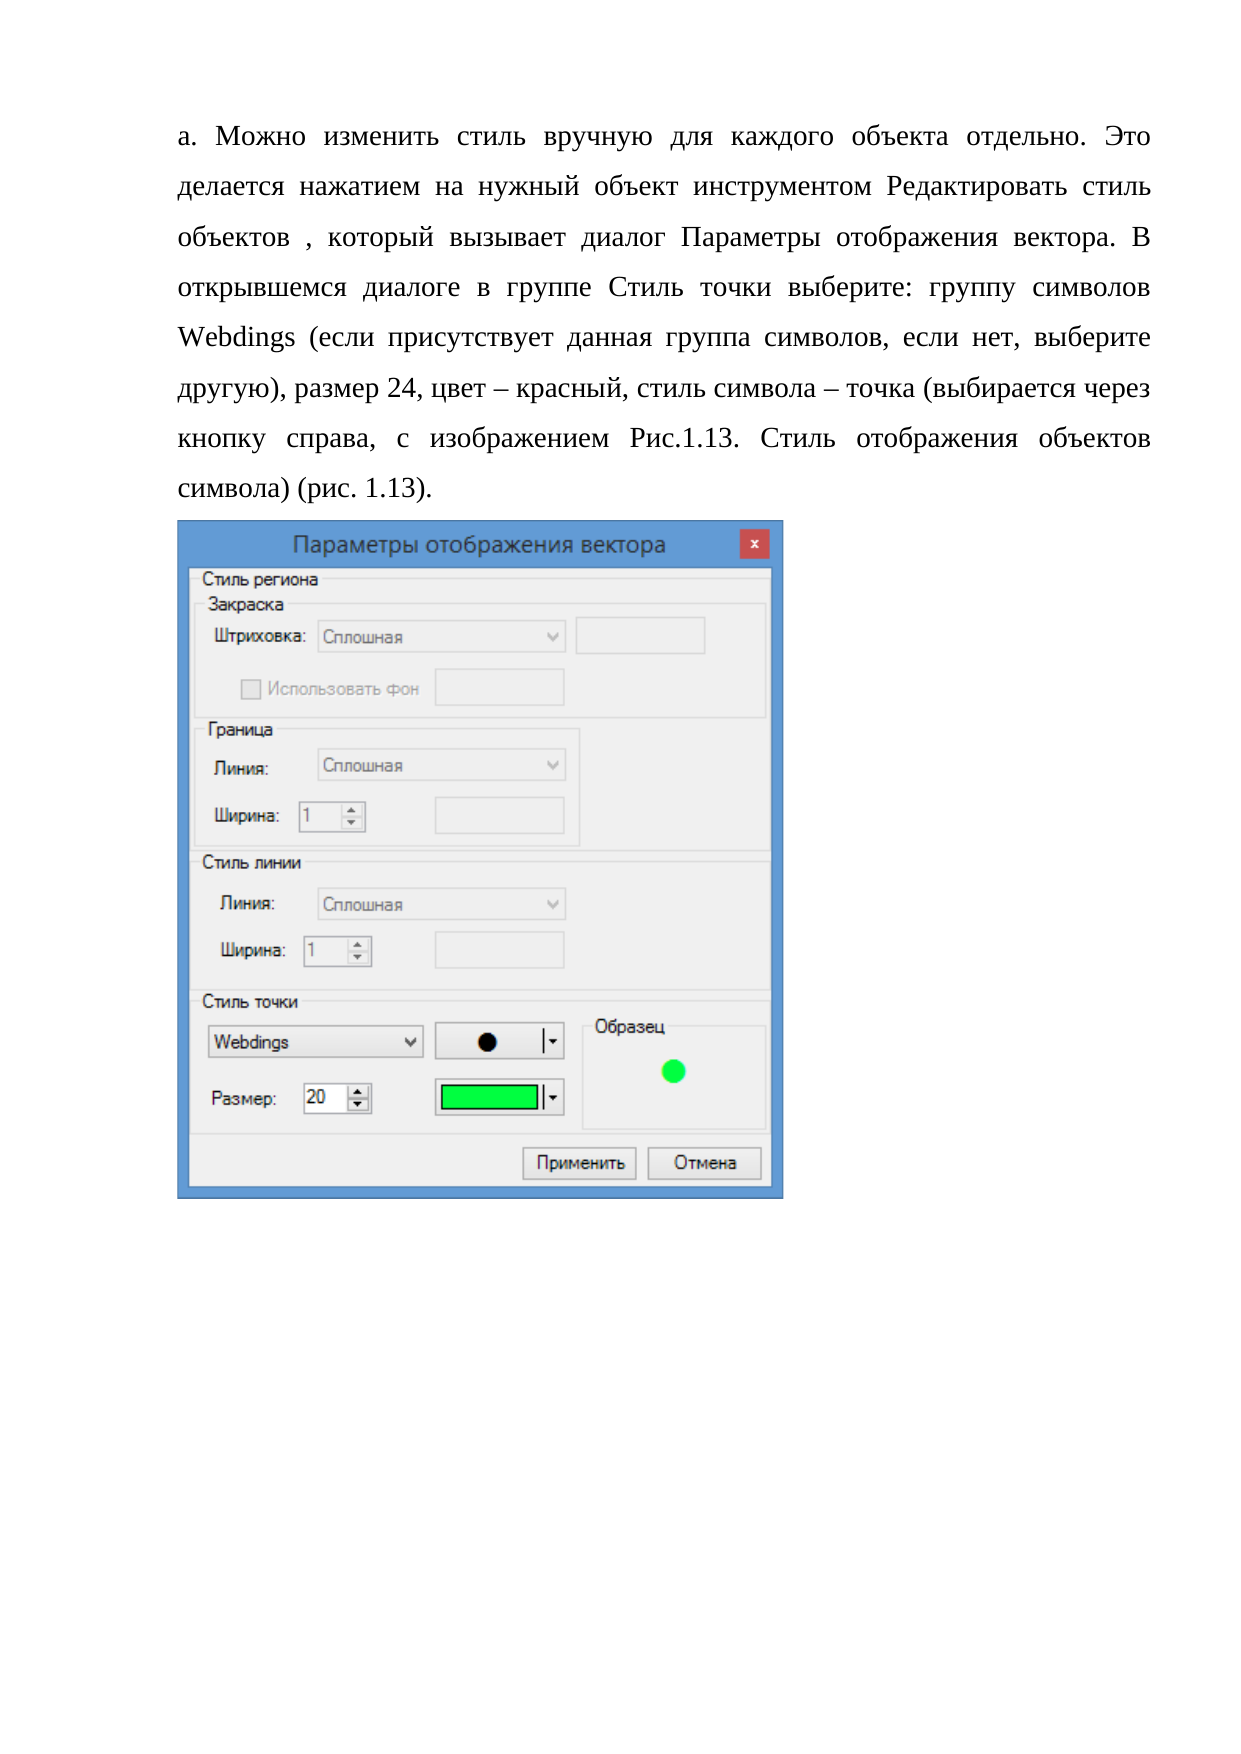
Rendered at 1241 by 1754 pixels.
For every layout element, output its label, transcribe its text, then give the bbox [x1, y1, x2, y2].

picture [177, 520, 784, 1199]
text a. Можно изменить стиль вручную для каждого объекта отдельно. Это делается нажатием на нужный объект инструментом Редактировать стиль объектов , который вызывает диалог Параметры отображения вектора. В открывшемся диалоге в группе Стиль точки выберите: группу символов Webdings (если присутствует данная группа символов, если нет, выберите другую), размер 24, цвет – красный, стиль символа – точка (выбирается через кнопку справа, с изображением Рис.1.13. Стиль отображения объектов символа) (рис. 1.13). [177, 118, 1152, 504]
